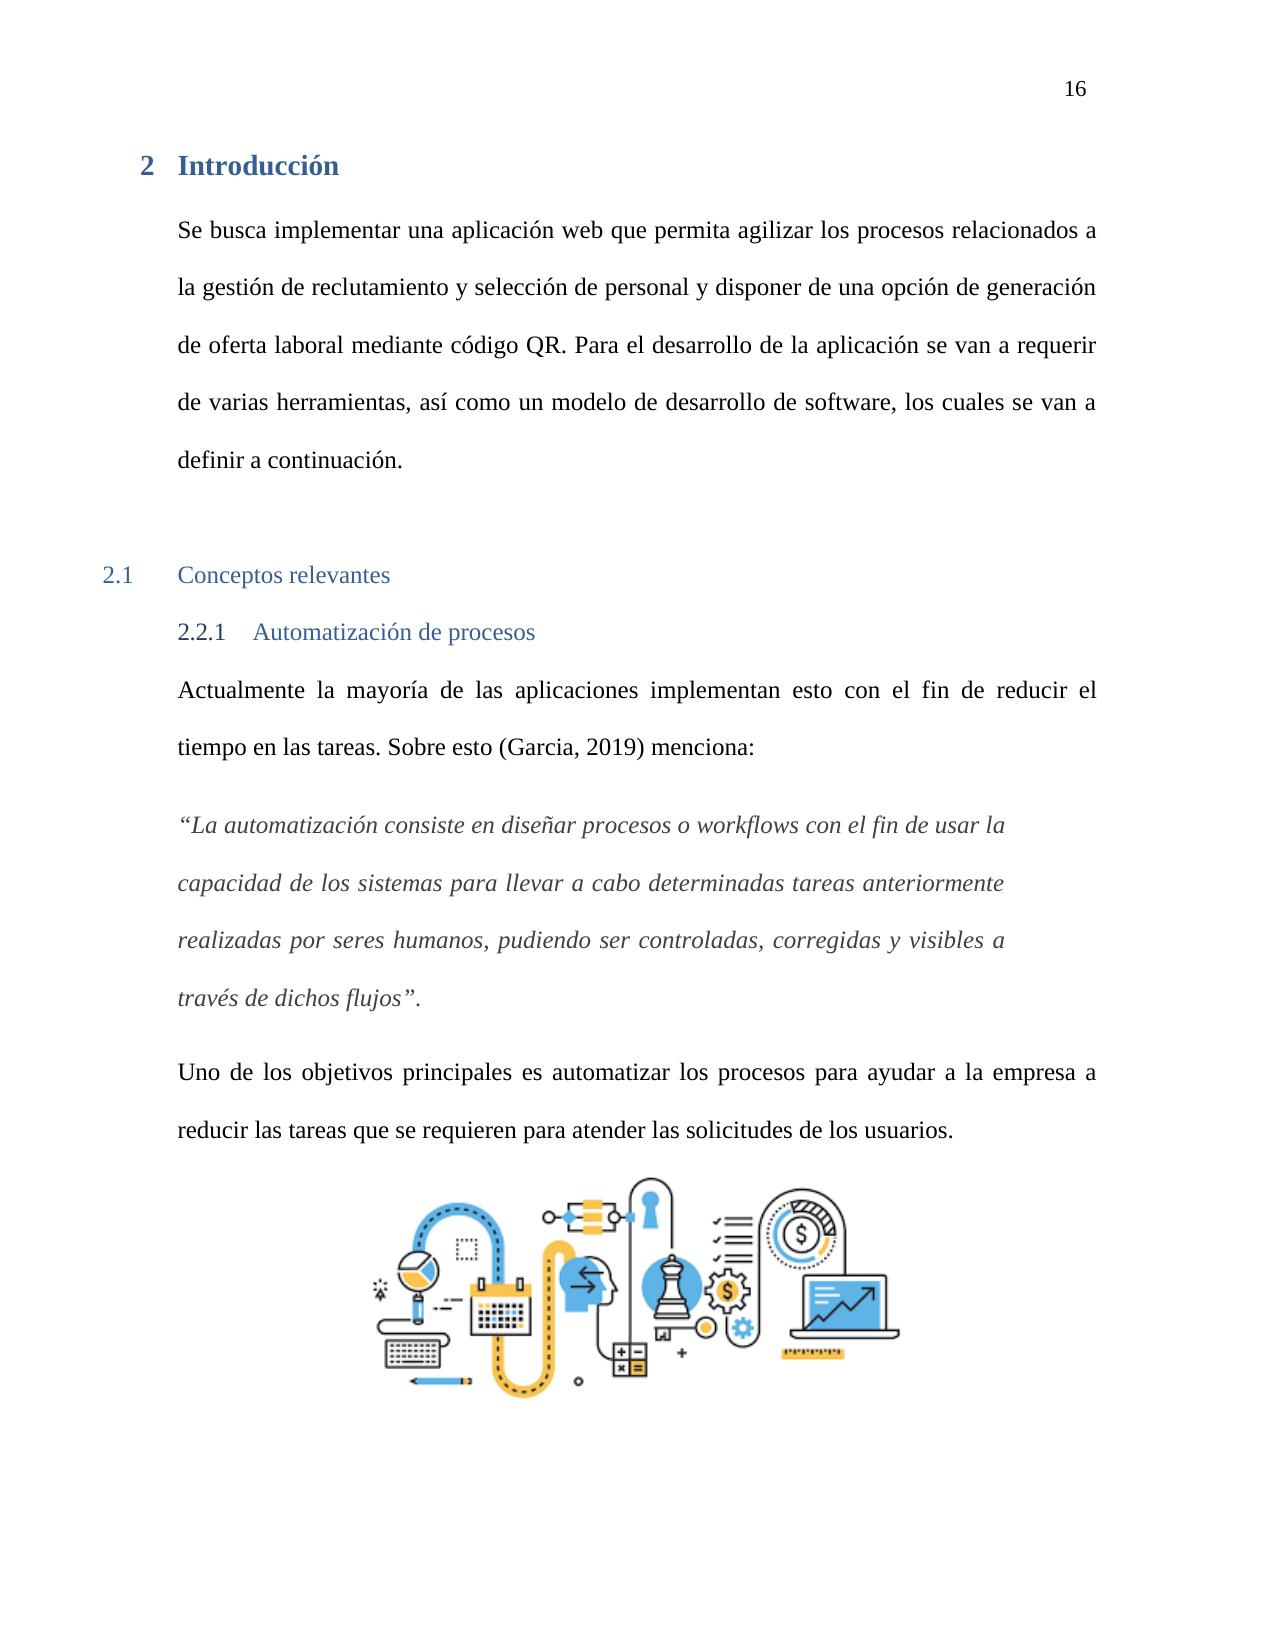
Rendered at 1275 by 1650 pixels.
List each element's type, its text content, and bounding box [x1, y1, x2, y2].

subtitle Automatización de procesos [177, 617, 1098, 646]
picture [369, 1175, 906, 1405]
text “La automatización consiste en diseñar procesos o workflows con el fin de usar la capacidad de los sistemas para llevar a cabo determinadas tareas anteriormente realizadas por seres humanos, pudiendo ser controladas, corregidas y visibles a través de dichos flujos”. [177, 811, 1008, 1012]
text Uno de los objetivos principales es automatizar los procesos para ayudar a la empresa a reducir las tareas que se requieren para atender las solicitudes de los usuarios. [177, 1057, 1098, 1143]
subtitle Conceptos relevantes [102, 560, 1098, 588]
text Se busca implementar una aplicación web que permita agilizar los procesos relacionados a la gestión de reclutamiento y selección de personal y disponer de una opción de generación de oferta laboral mediante código QR. Para el desarrollo de la aplicación se van a requerir de varias herramientas, así como un modelo de desarrollo de software, los cuales se van a definir a continuación. [177, 215, 1098, 473]
text Actualmente la mayoría de las aplicaciones implementan esto con el fin de reducir el tiempo en las tareas. Sobre esto menciona: [177, 675, 1098, 761]
subtitle Introducción [140, 148, 1098, 181]
